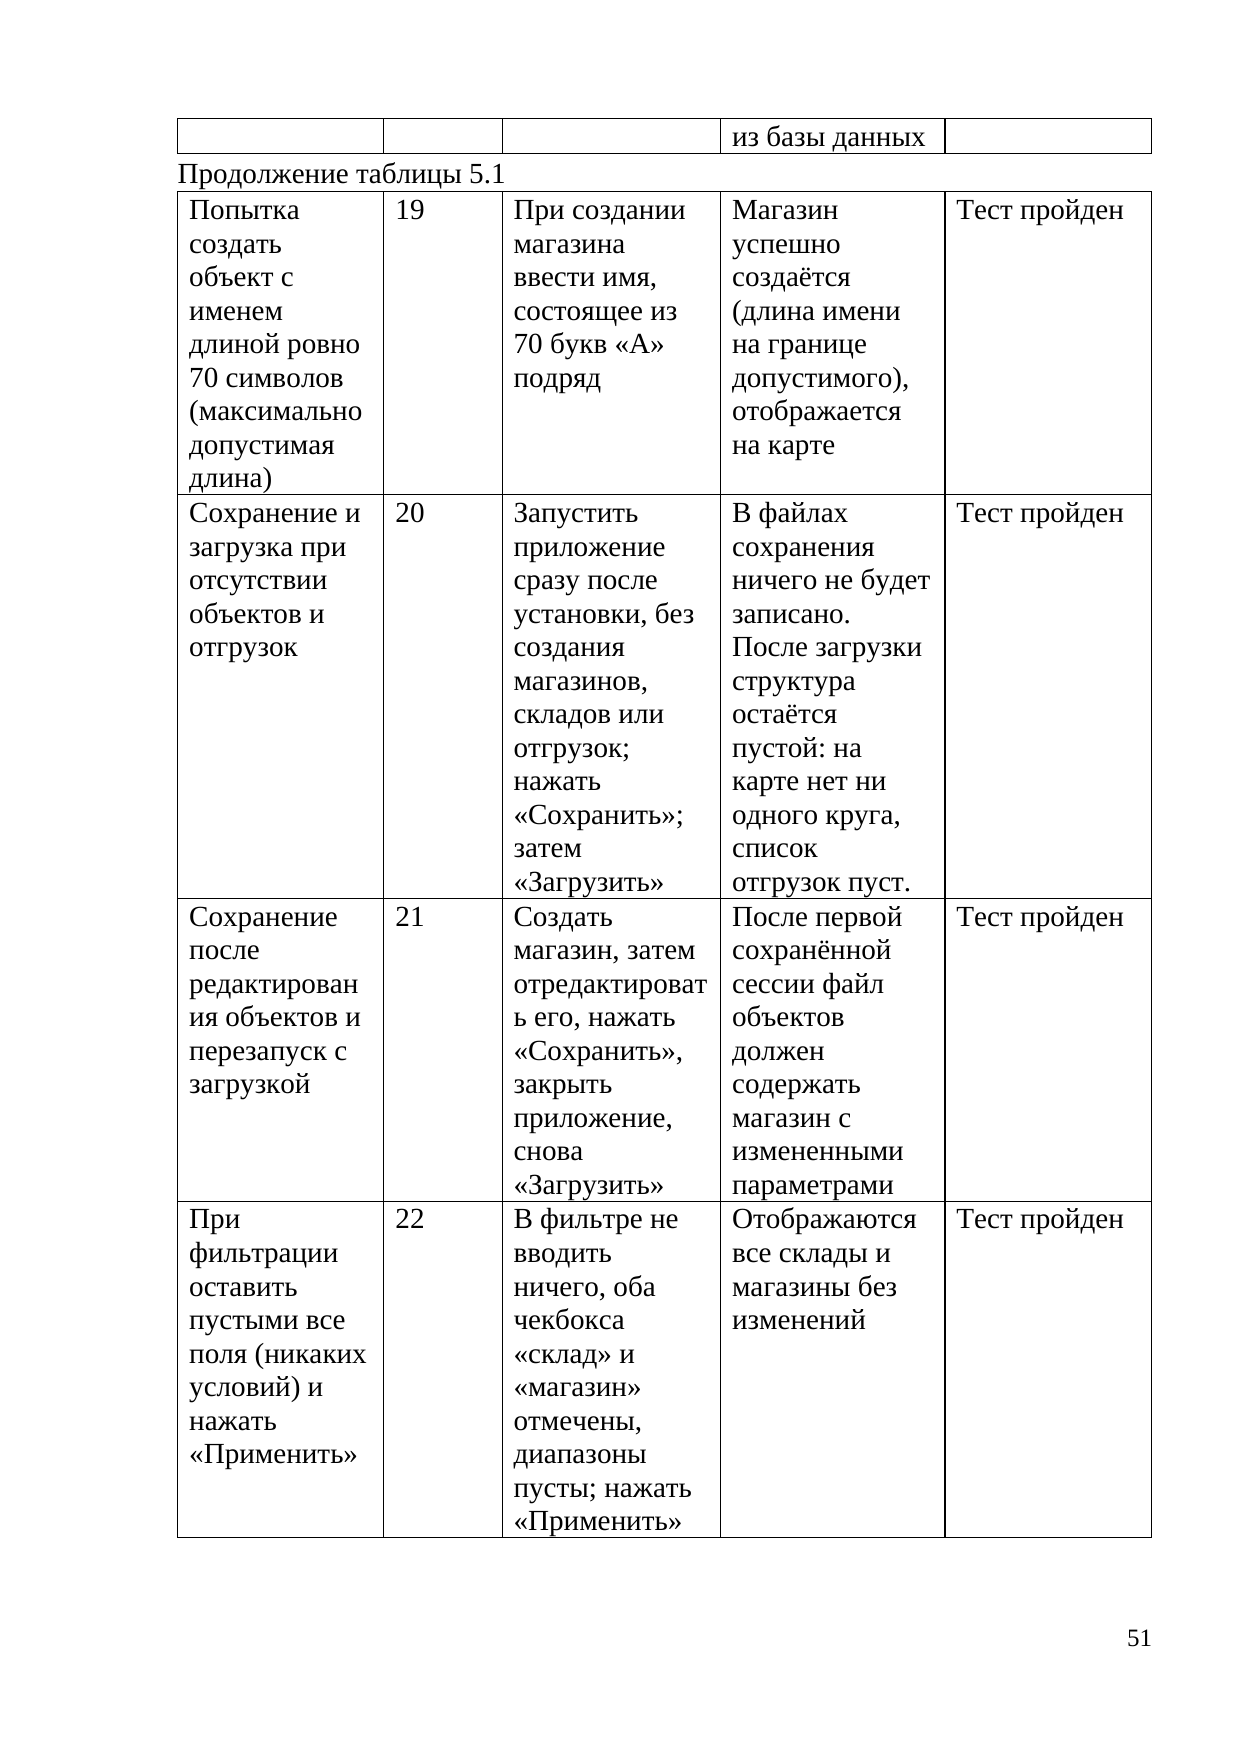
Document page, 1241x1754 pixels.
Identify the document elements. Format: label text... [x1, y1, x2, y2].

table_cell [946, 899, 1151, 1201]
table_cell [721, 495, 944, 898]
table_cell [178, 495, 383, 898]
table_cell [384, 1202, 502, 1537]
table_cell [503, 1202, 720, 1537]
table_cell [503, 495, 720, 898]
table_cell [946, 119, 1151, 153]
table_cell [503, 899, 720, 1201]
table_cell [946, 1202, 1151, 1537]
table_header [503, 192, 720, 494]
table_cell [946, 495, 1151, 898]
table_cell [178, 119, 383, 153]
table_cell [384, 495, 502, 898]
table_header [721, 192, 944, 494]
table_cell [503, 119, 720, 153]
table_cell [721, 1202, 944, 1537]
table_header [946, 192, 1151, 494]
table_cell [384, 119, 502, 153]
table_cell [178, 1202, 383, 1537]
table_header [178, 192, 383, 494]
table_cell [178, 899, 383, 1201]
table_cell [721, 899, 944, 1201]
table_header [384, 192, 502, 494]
text Продолжение таблицы 5.1 [177, 154, 1152, 191]
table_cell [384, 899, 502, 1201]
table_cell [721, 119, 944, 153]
